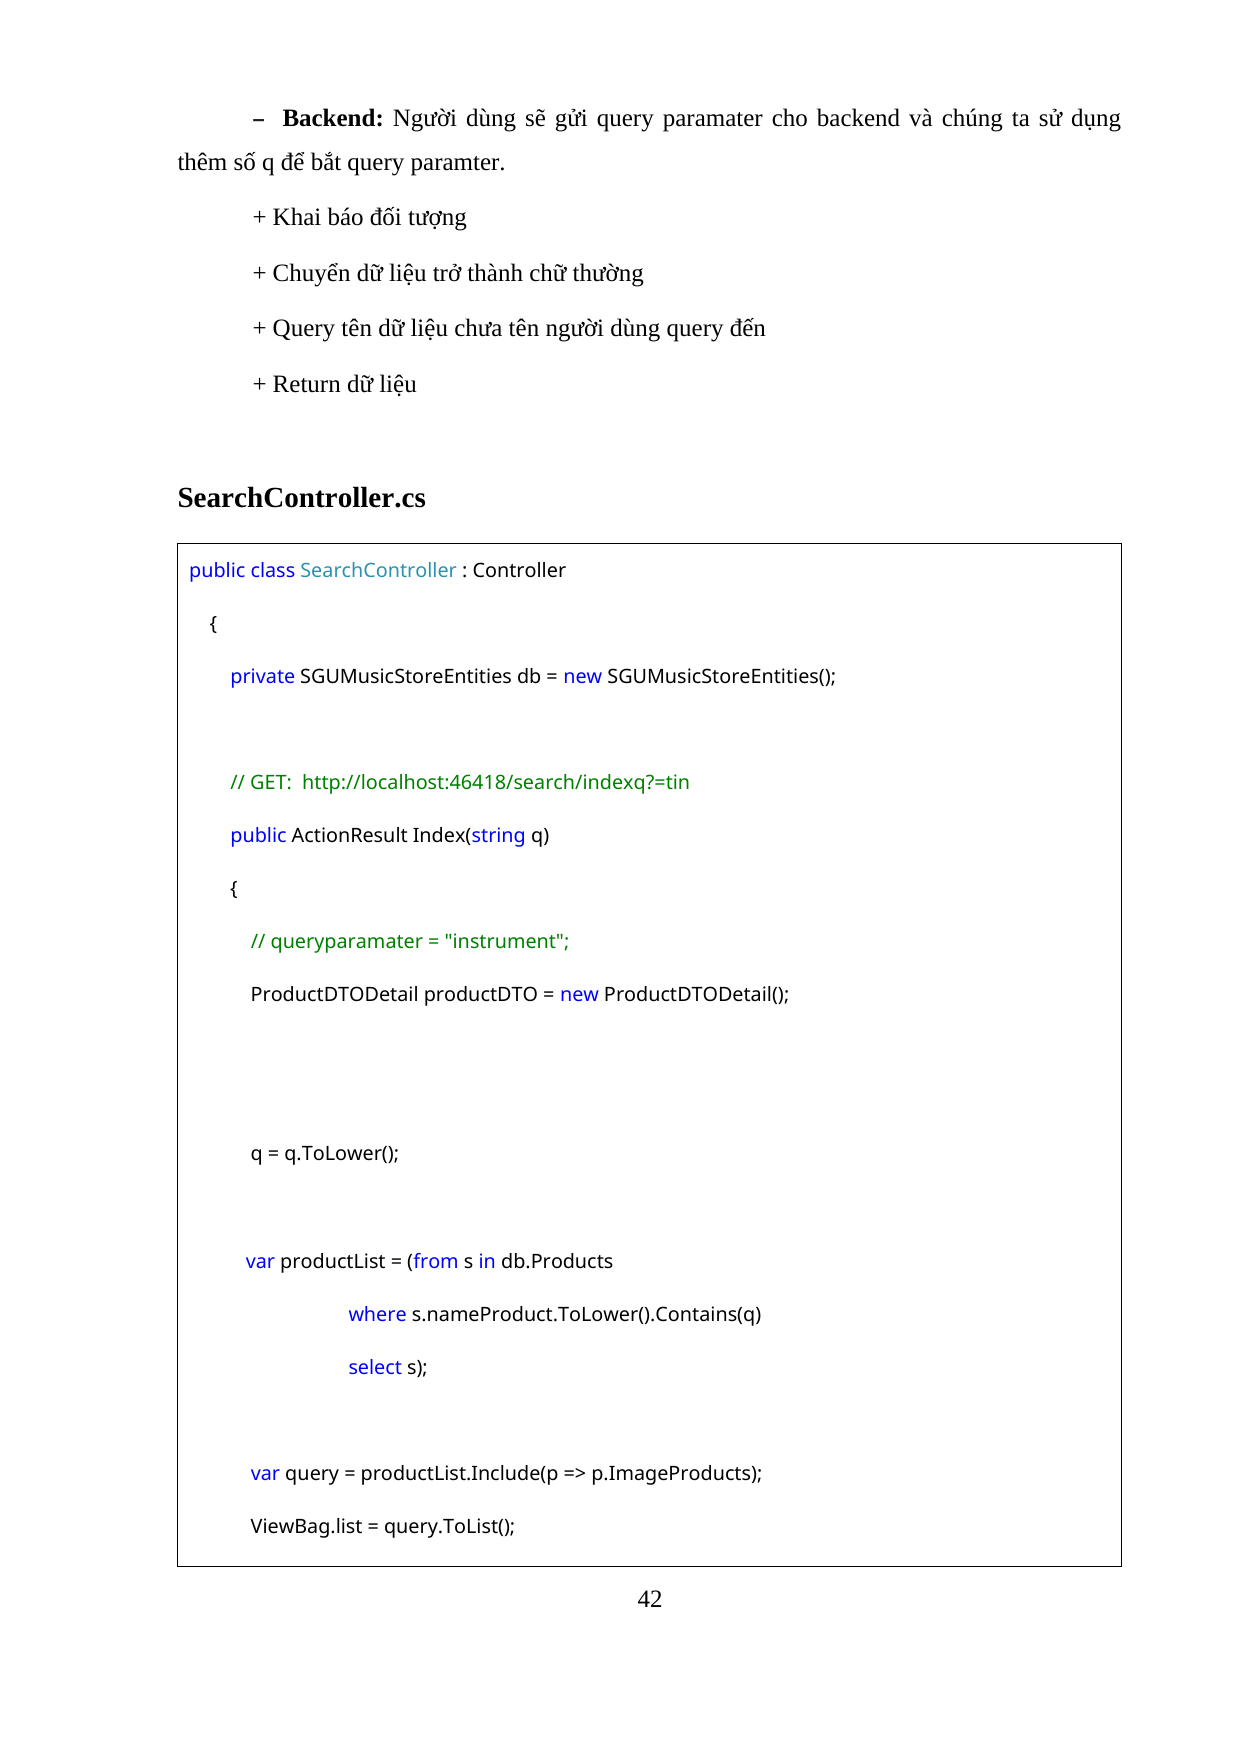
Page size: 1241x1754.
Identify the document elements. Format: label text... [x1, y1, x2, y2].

text SearchController.cs [177, 480, 1122, 514]
text – Backend: Người dùng sẽ gửi query paramater cho backend và chúng ta sử dụng thêm số q để bắt query paramter. [177, 103, 1122, 175]
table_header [178, 544, 1121, 1566]
text + Return dữ liệu [177, 369, 1122, 398]
text + Query tên dữ liệu chưa tên người dùng query đến [177, 313, 1122, 342]
text + Chuyển dữ liệu trở thành chữ thường [177, 258, 1122, 287]
text + Khai báo đối tượng [177, 202, 1122, 231]
